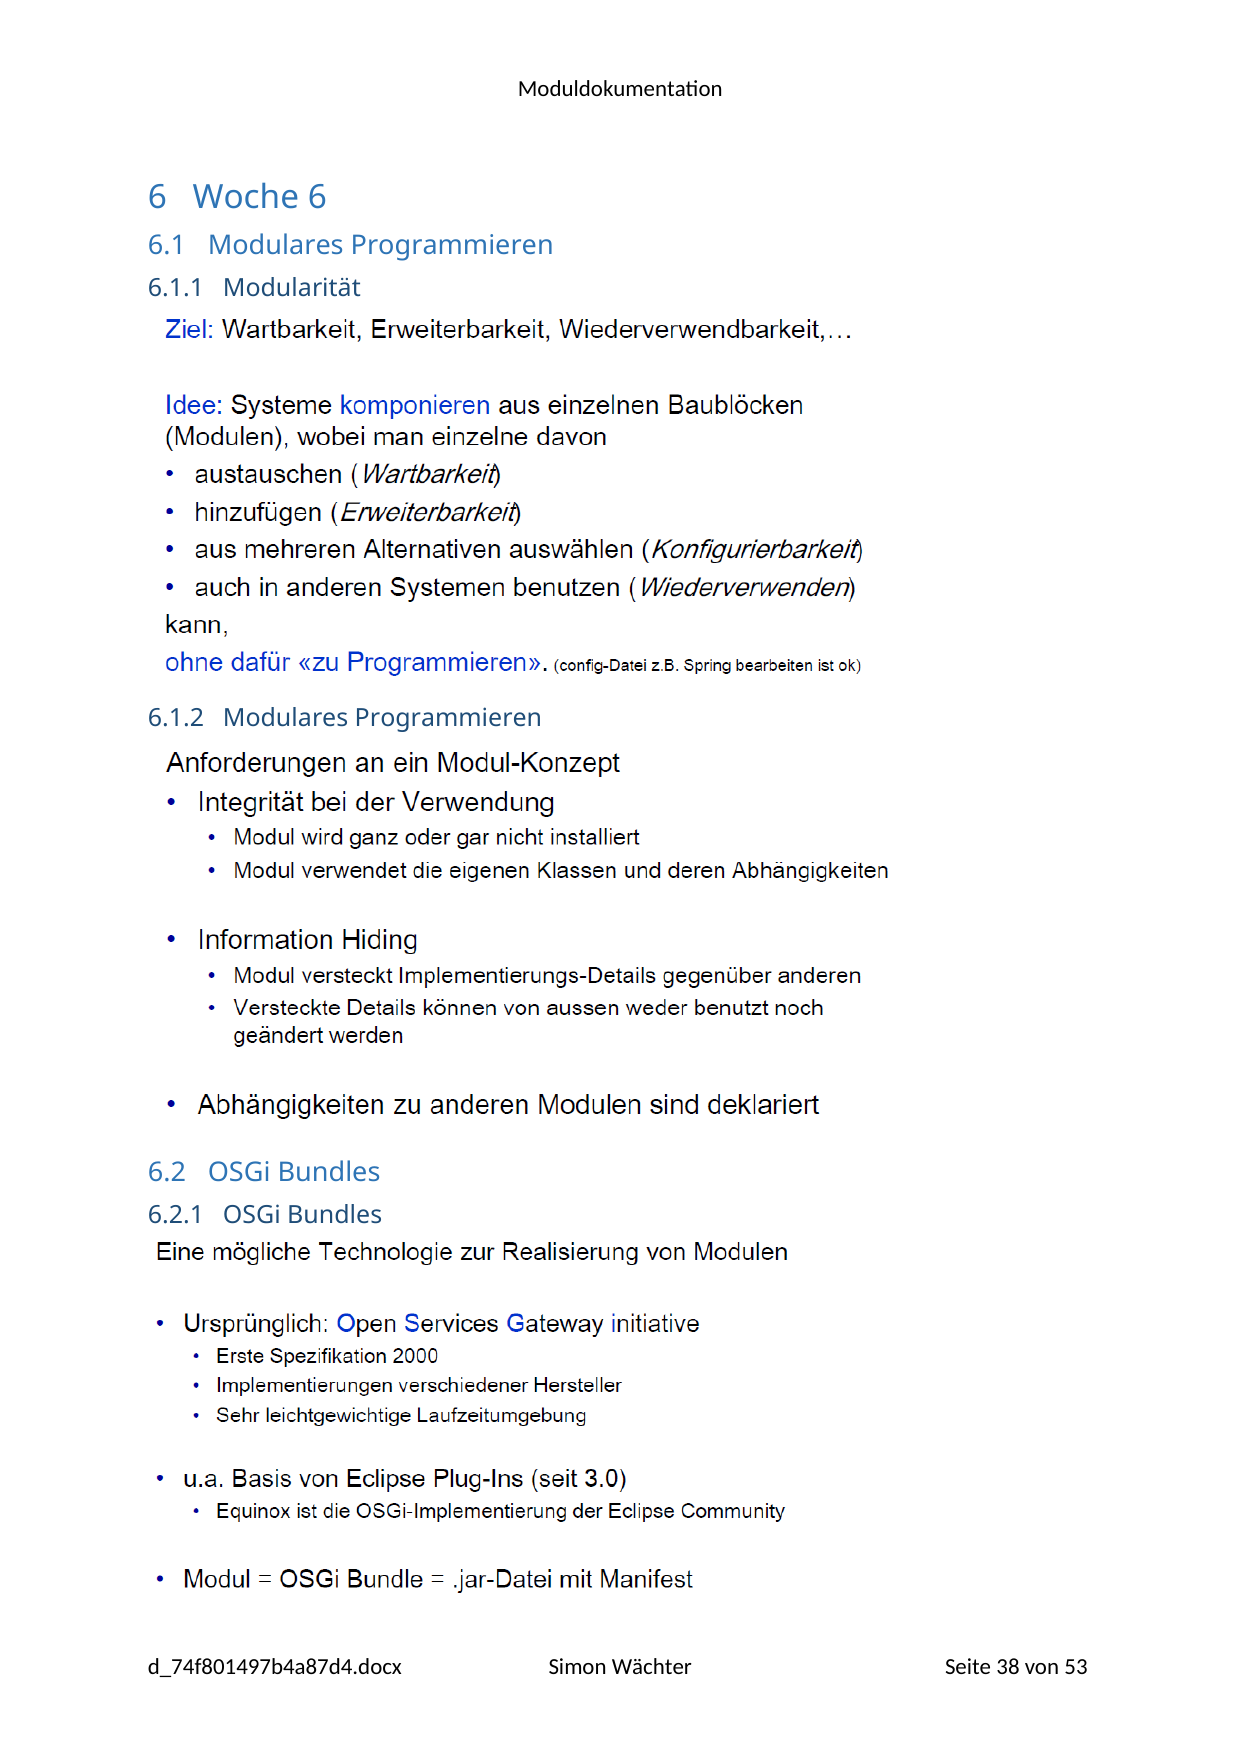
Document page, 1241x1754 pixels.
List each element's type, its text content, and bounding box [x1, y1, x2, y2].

subtitle Modulares Programmieren [148, 226, 1093, 263]
picture [147, 1233, 812, 1600]
subtitle Modulares Programmieren [148, 700, 1093, 734]
subtitle OSGi Bundles [148, 1196, 1093, 1230]
subtitle Woche 6 [148, 173, 1093, 218]
subtitle Modularität [148, 270, 1093, 304]
picture [147, 306, 870, 681]
subtitle OSGi Bundles [148, 1152, 1093, 1189]
picture [147, 736, 897, 1134]
